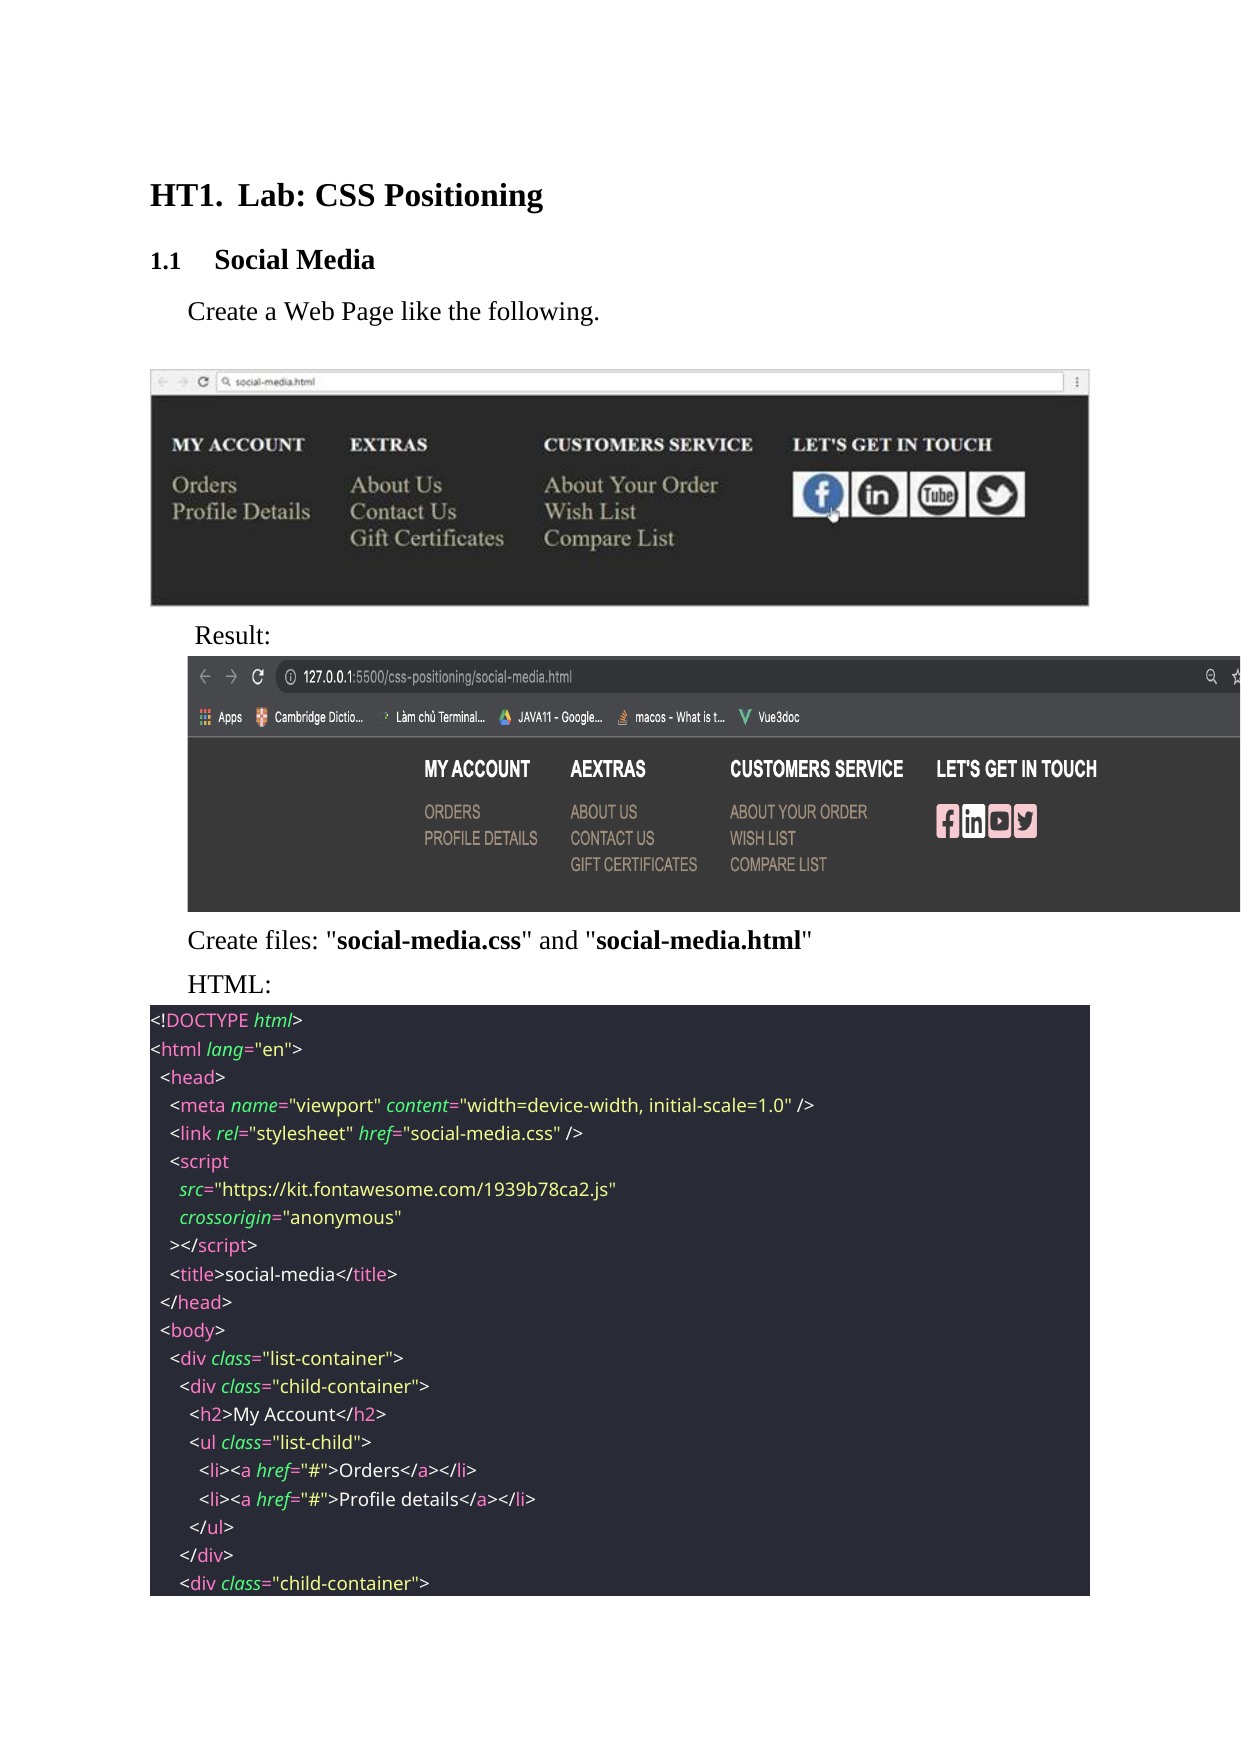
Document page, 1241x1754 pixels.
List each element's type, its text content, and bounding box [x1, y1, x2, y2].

text <!DOCTYPE html> [150, 1005, 1090, 1033]
text <h2>My Account</h2> [150, 1399, 1090, 1427]
text <body> [150, 1314, 1090, 1343]
text <li><a href="#">Orders</a></li> [150, 1455, 1090, 1483]
text Create files: "social-media.css" and "social-media.html" [150, 918, 1090, 955]
text HT1. Lab: CSS Positioning [150, 175, 1090, 213]
picture [187, 656, 1241, 912]
text <div class="child-container"> [150, 1371, 1090, 1399]
text <div class="list-container"> [150, 1343, 1090, 1371]
text <html lang="en"> [150, 1033, 1090, 1061]
text ></script> [150, 1230, 1090, 1258]
text <script [150, 1146, 1090, 1174]
text <link rel="stylesheet" href="social-media.css" /> [150, 1118, 1090, 1146]
text Create a Web Page like the following. [150, 288, 1090, 326]
text <ul class="list-child"> [150, 1427, 1090, 1455]
text crossorigin="anonymous" [150, 1202, 1090, 1230]
text <li><a href="#">Profile details</a></li> [150, 1483, 1090, 1511]
text <div class="child-container"> [150, 1568, 1090, 1596]
text </head> [150, 1286, 1090, 1314]
text src="https://kit.fontawesome.com/1939b78ca2.js" [150, 1174, 1090, 1202]
text <title>social-media</title> [150, 1258, 1090, 1286]
text </div> [150, 1539, 1090, 1568]
text Result: [150, 613, 1090, 651]
text HTML: [150, 961, 1090, 999]
text <meta name="viewport" content="width=device-width, initial-scale=1.0" /> [150, 1089, 1090, 1118]
picture [150, 369, 1090, 607]
text <head> [150, 1061, 1090, 1089]
text </ul> [150, 1511, 1090, 1539]
text 1.1 Social Media [150, 238, 1090, 276]
